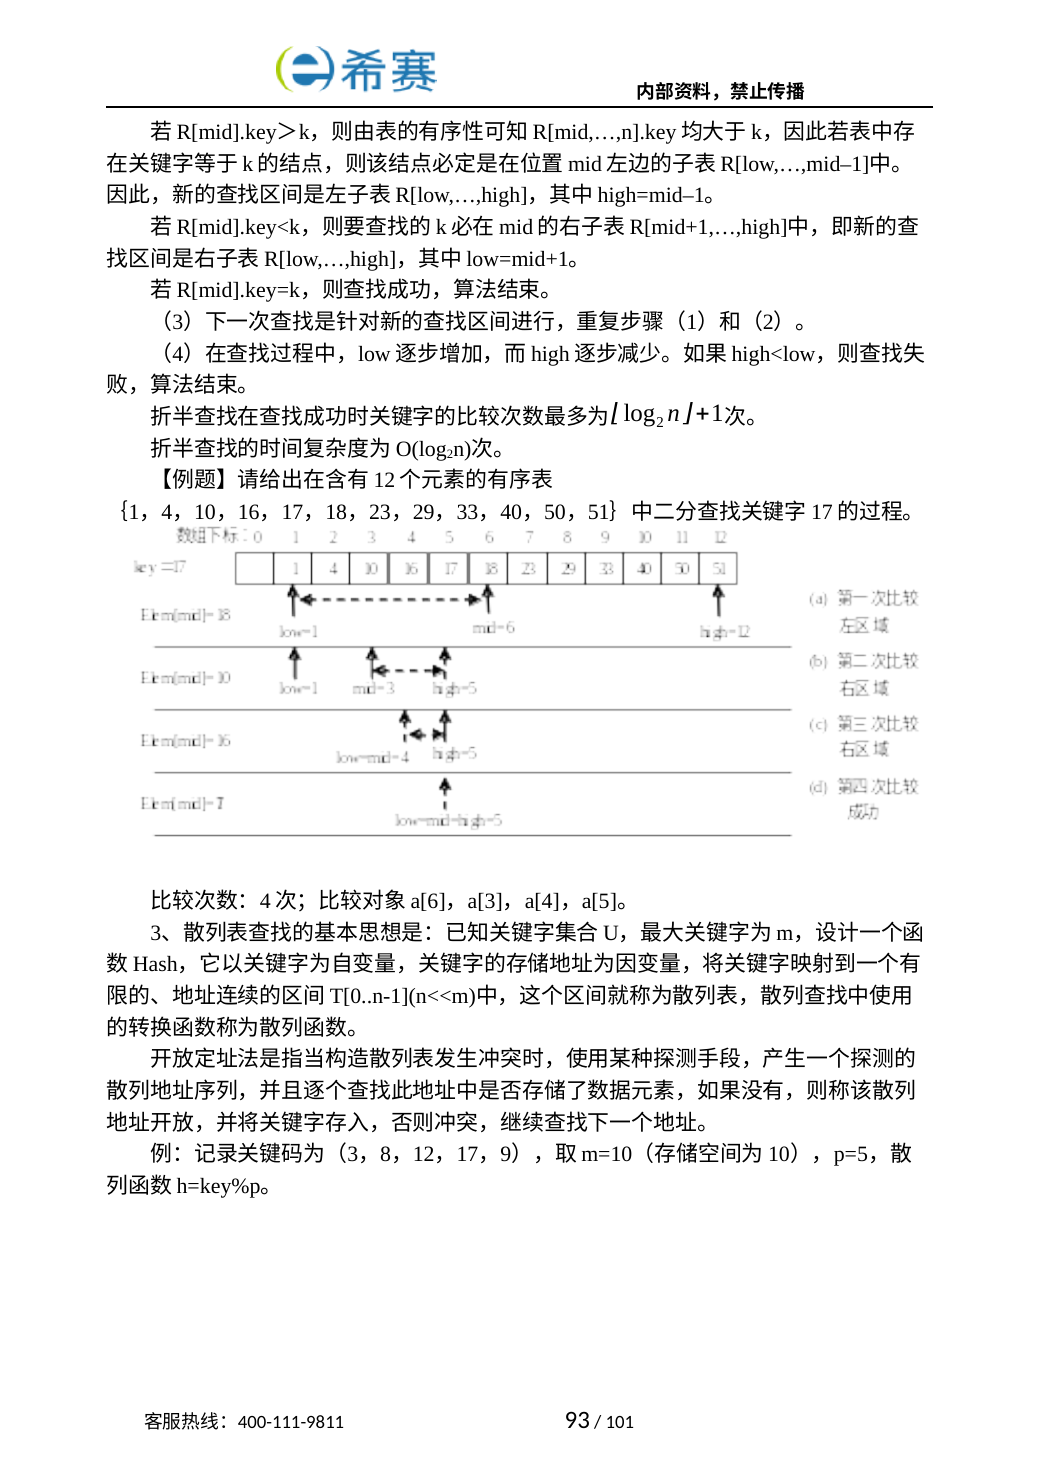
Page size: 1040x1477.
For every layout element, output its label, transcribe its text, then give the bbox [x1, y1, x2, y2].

picture [276, 41, 438, 99]
text 若R[mid].key=k，则查找成功，算法结束。 [106, 272, 933, 304]
text 例：记录关键码为（3，8，12，17，9），取m=10（存储空间为10），p=5，散列函数h=key%p。 [106, 1136, 933, 1200]
text 若R[mid].key＞k，则由表的有序性可知R[mid,…,n].key均大于k，因此若表中存在关键字等于k的结点，则该结点必定是在位置mid左边的子表R[low,…,mid–1]中。因此，新的查找区间是左子表R[low,…,high]，其中high=mid–1。 [106, 114, 933, 209]
text 3、散列表查找的基本思想是：已知关键字集合U，最大关键字为m，设计一个函数Hash，它以关键字为自变量，关键字的存储地址为因变量，将关键字映射到一个有限的、地址连续的区间T[0..n-1](n<<m)中，这个区间就称为散列表，散列查找中使用的转换函数称为散列函数。 [106, 915, 933, 1041]
text （4）在查找过程中，low逐步增加，而high逐步减少。如果high<low，则查找失败，算法结束。 [106, 336, 933, 399]
text 【例题】请给出在含有12个元素的有序表｛1，4，10，16，17，18，23，29，33，40，50，51｝中二分查找关键字17的过程。 [106, 462, 933, 526]
text （3）下一次查找是针对新的查找区间进行，重复步骤（1）和（2）。 [106, 304, 933, 336]
text 折半查找的时间复杂度为 O(log2n)次。 [106, 431, 933, 462]
text 若R[mid].key<k，则要查找的k必在mid的右子表R[mid+1,…,high]中，即新的查找区间是右子表R[low,…,high]，其中low=mid+1。 [106, 209, 933, 272]
text 折半查找在查找成功时关键字的比较次数最多为次。 [106, 399, 933, 431]
text 开放定址法是指当构造散列表发生冲突时，使用某种探测手段，产生一个探测的散列地址序列，并且逐个查找此地址中是否存储了数据元素，如果没有，则称该散列地址开放，并将关键字存入，否则冲突，继续查找下一个地址。 [106, 1041, 933, 1136]
text 比较次数：4次；比较对象a[6]，a[3]，a[4]，a[5]。 [106, 883, 933, 915]
